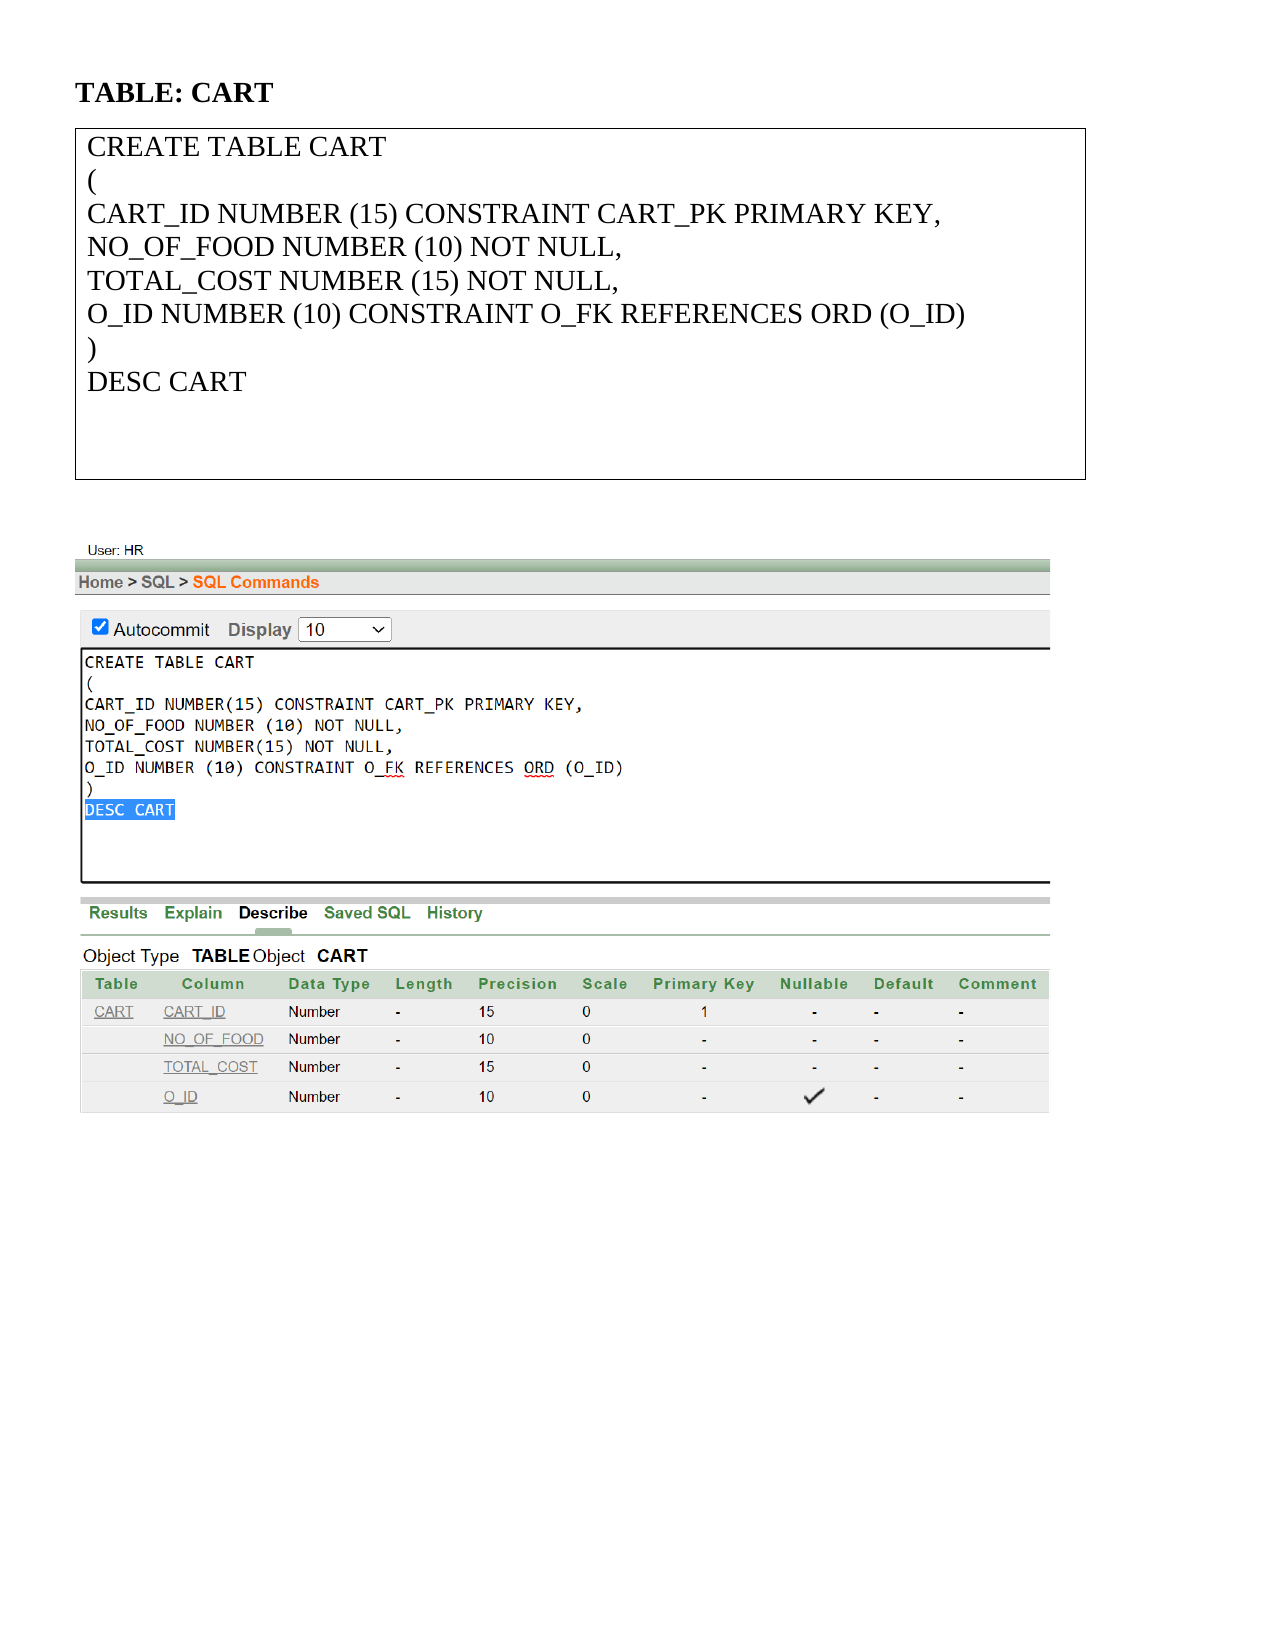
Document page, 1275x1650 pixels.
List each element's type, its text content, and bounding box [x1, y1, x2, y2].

picture [75, 533, 1050, 1113]
text TABLE: CART [75, 75, 1200, 108]
table_header CREATE TABLE CART ( CART_ID NUMBER (15) CONSTRAINT CART_PK PRIMARY KEY, NO_OF_FOOD NUMBER (10) NOT NULL, TOTAL_COST NUMBER (15) NOT NULL, O_ID NUMBER (10) CONSTRAINT O_FK REFERENCES ORD (O_ID) ) DESC CART [76, 129, 1085, 479]
